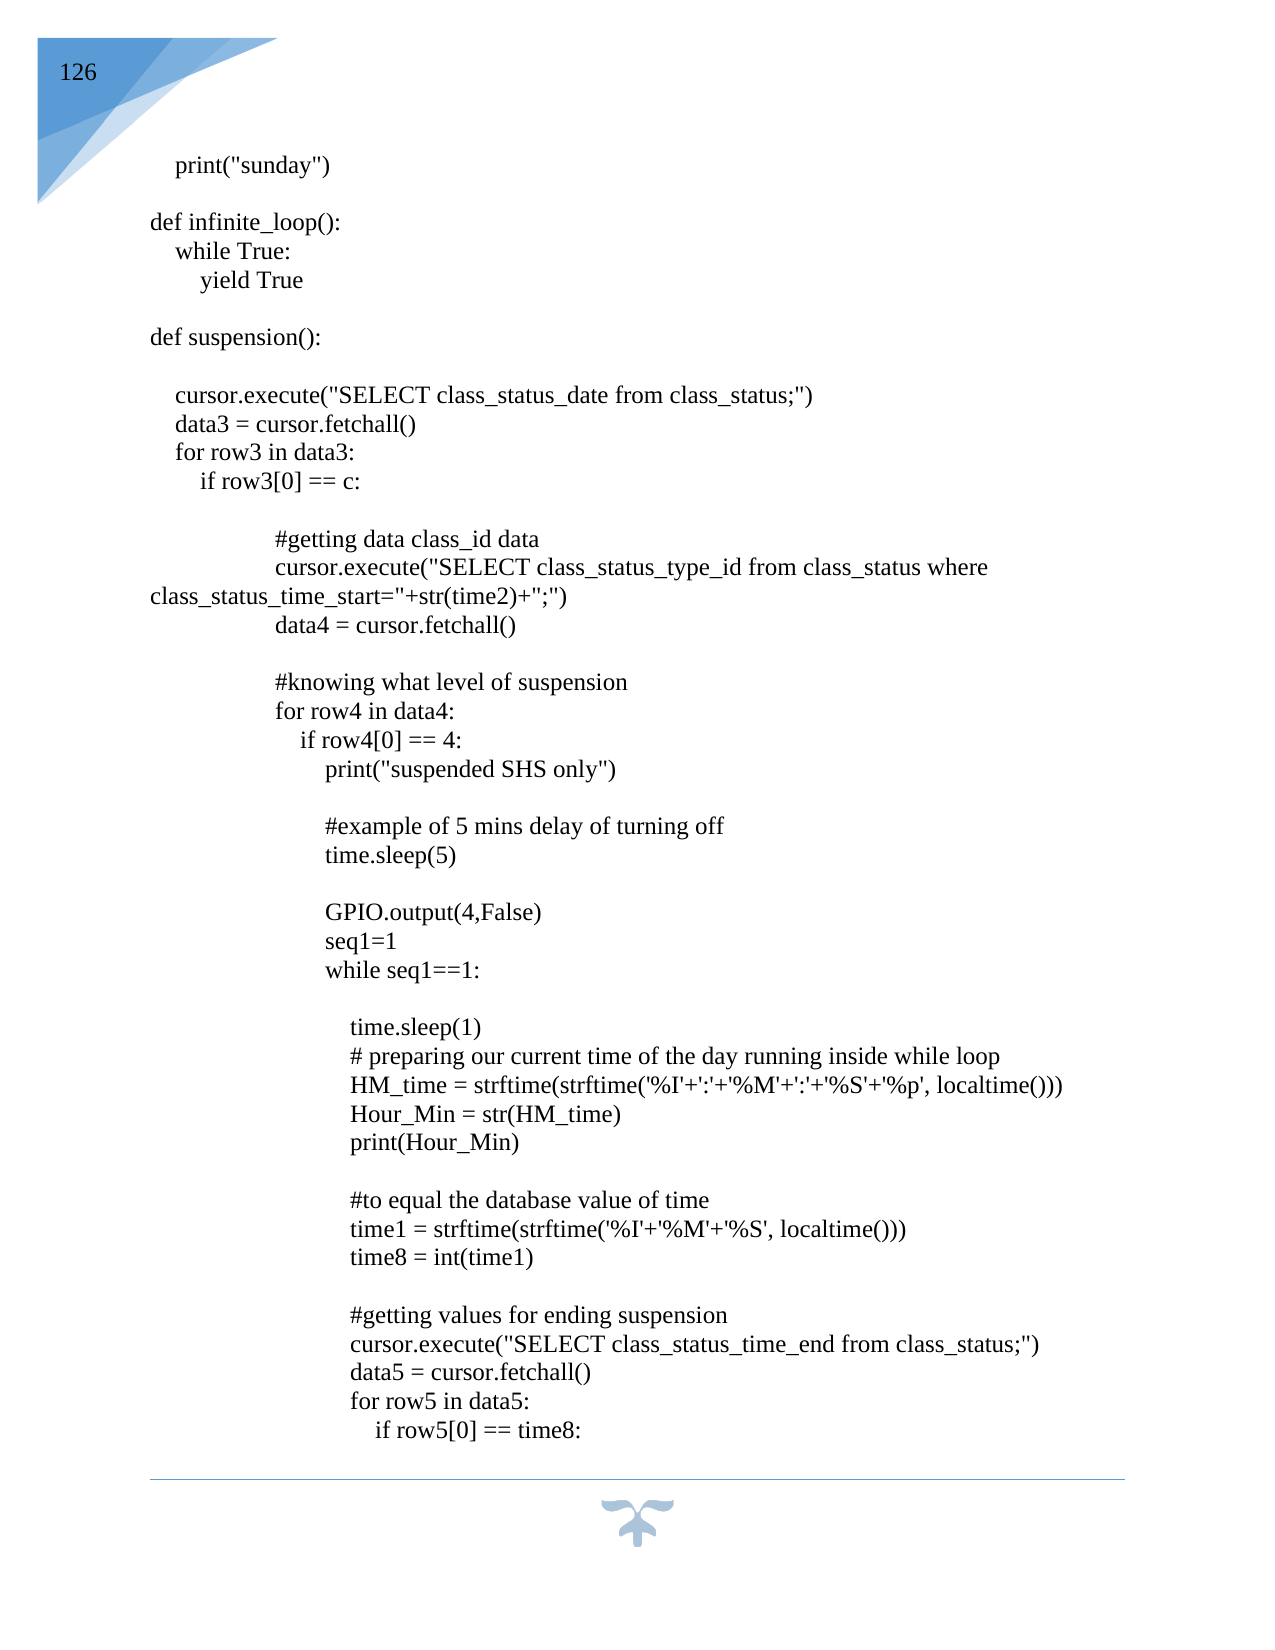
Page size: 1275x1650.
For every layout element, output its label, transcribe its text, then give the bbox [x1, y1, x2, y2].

text while True: [150, 236, 1125, 265]
text cursor.execute("SELECT class_status_type_id from class_status where class_status_time_start="+str(time2)+";") [150, 552, 1125, 610]
text #getting values for ending suspension [150, 1300, 1125, 1329]
text yield True [150, 265, 1125, 294]
text time8 = int(time1) [150, 1242, 1125, 1271]
text print(Hour_Min) [150, 1127, 1125, 1156]
text #getting data class_id data [150, 524, 1125, 552]
text if row3[0] == c: [150, 466, 1125, 495]
text HM_time = strftime(strftime('%I'+':'+'%M'+':'+'%S'+'%p', localtime())) [150, 1070, 1125, 1099]
text time1 = strftime(strftime('%I'+'%M'+'%S', localtime())) [150, 1214, 1125, 1242]
text for row3 in data3: [150, 437, 1125, 466]
text #knowing what level of suspension [150, 667, 1125, 696]
text data4 = cursor.fetchall() [150, 610, 1125, 639]
text cursor.execute("SELECT class_status_time_end from class_status;") [150, 1329, 1125, 1357]
text for row4 in data4: [150, 696, 1125, 725]
picture [37, 37, 279, 206]
text cursor.execute("SELECT class_status_date from class_status;") [150, 380, 1125, 409]
text # preparing our current time of the day running inside while loop [150, 1041, 1125, 1070]
text if row5[0] == time8: [150, 1415, 1125, 1444]
text while seq1==1: [150, 955, 1125, 984]
text def suspension(): [150, 322, 1125, 351]
text time.sleep(1) [150, 1012, 1125, 1041]
text def infinite_loop(): [150, 207, 1125, 236]
text data5 = cursor.fetchall() [150, 1357, 1125, 1386]
text seq1=1 [150, 926, 1125, 955]
text #example of 5 mins delay of turning off [150, 811, 1125, 840]
text data3 = cursor.fetchall() [150, 409, 1125, 437]
text print("suspended SHS only") [150, 754, 1125, 782]
text #to equal the database value of time [150, 1185, 1125, 1214]
text print("sunday") [150, 150, 1125, 179]
text for row5 in data5: [150, 1386, 1125, 1415]
text Hour_Min = str(HM_time) [150, 1099, 1125, 1127]
text GPIO.output(4,False) [150, 897, 1125, 926]
text time.sleep(5) [150, 840, 1125, 869]
text if row4[0] == 4: [150, 725, 1125, 754]
